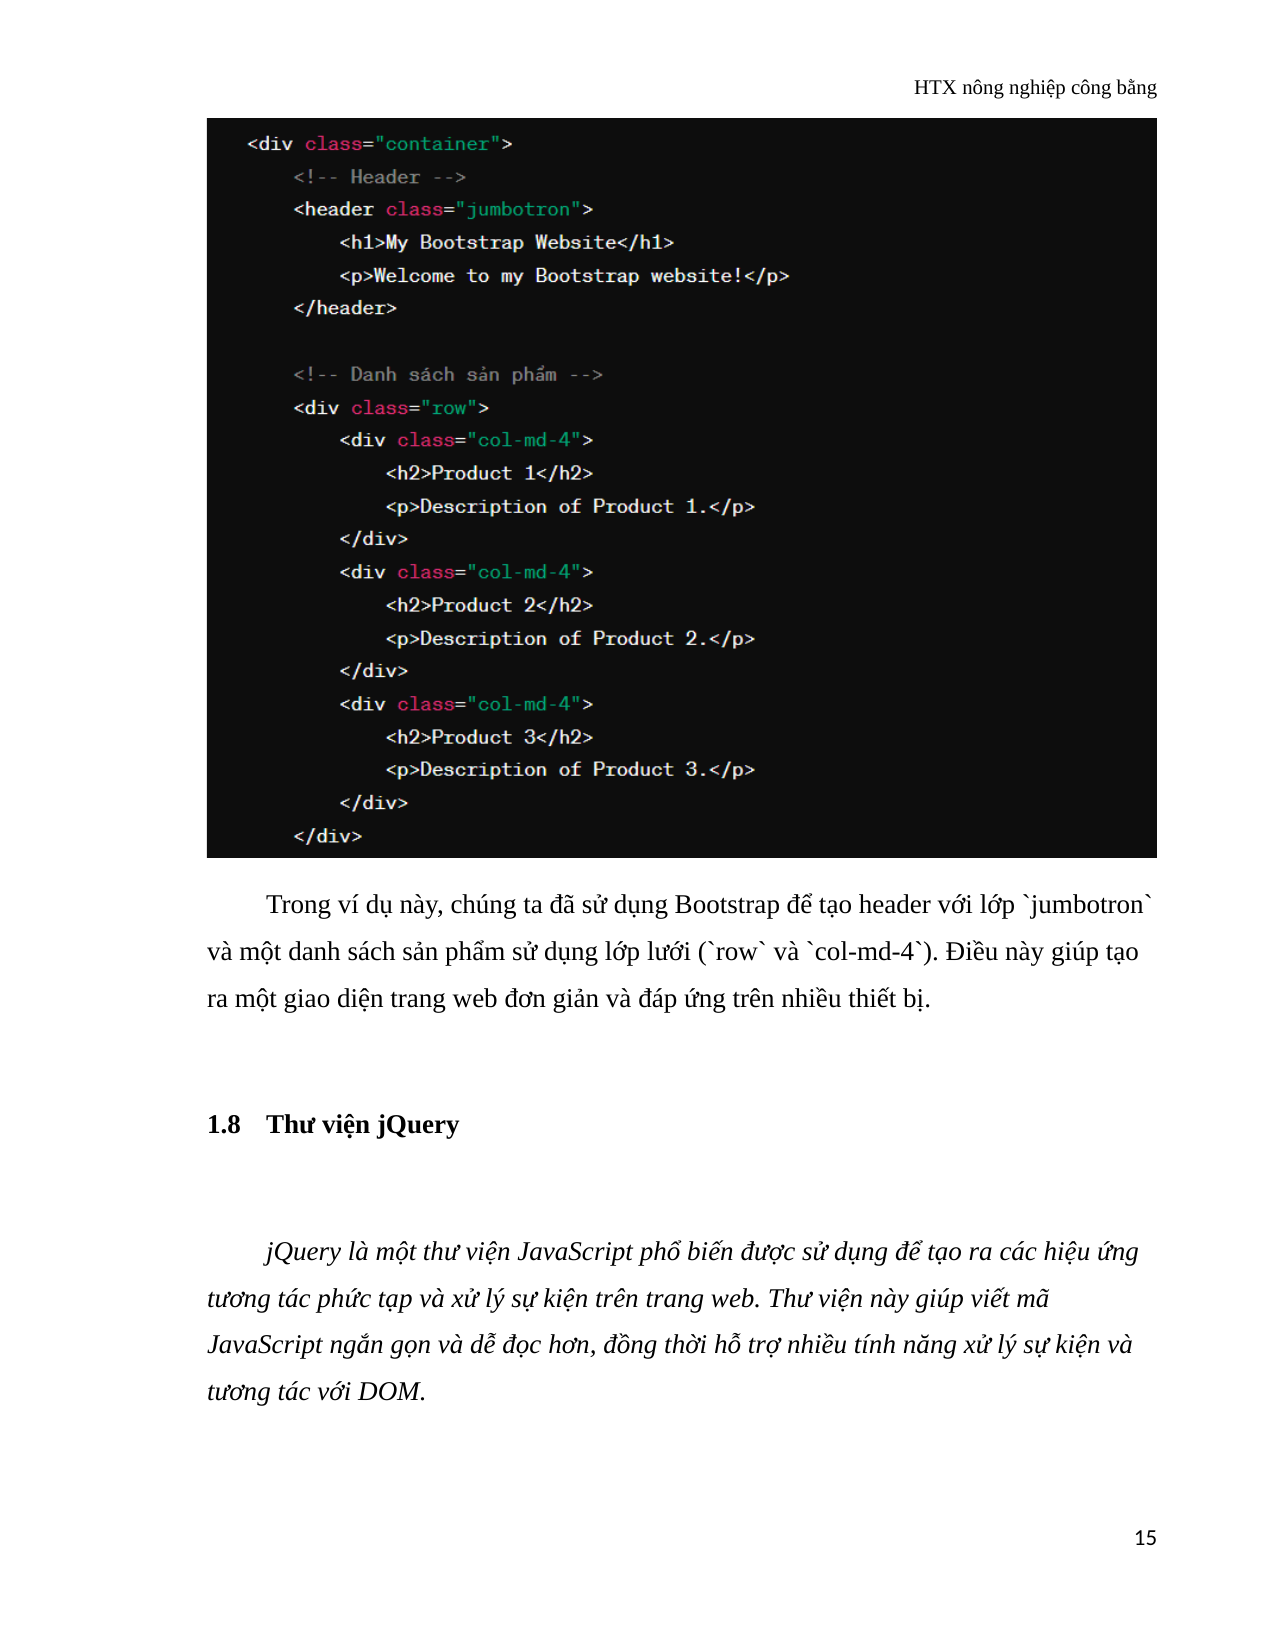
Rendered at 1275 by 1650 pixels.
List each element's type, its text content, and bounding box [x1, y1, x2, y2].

list Thư viện jQuery [207, 1108, 1157, 1139]
text Trong ví dụ này, chúng ta đã sử dụng Bootstrap để tạo header với lớp `jumbotron` và một danh sách sản phẩm sử dụng lớp lưới (`row` và `col-md-4`). Điều này giúp tạo ra một giao diện trang web đơn giản và đáp ứng trên nhiều thiết bị. [207, 888, 1157, 1013]
picture [206, 118, 1157, 858]
text jQuery là một thư viện JavaScript phổ biến được sử dụng để tạo ra các hiệu ứng tương tác phức tạp và xử lý sự kiện trên trang web. Thư viện này giúp viết mã JavaScript ngắn gọn và dễ đọc hơn, đồng thời hỗ trợ nhiều tính năng xử lý sự kiện và tương tác với DOM. [207, 1235, 1157, 1406]
